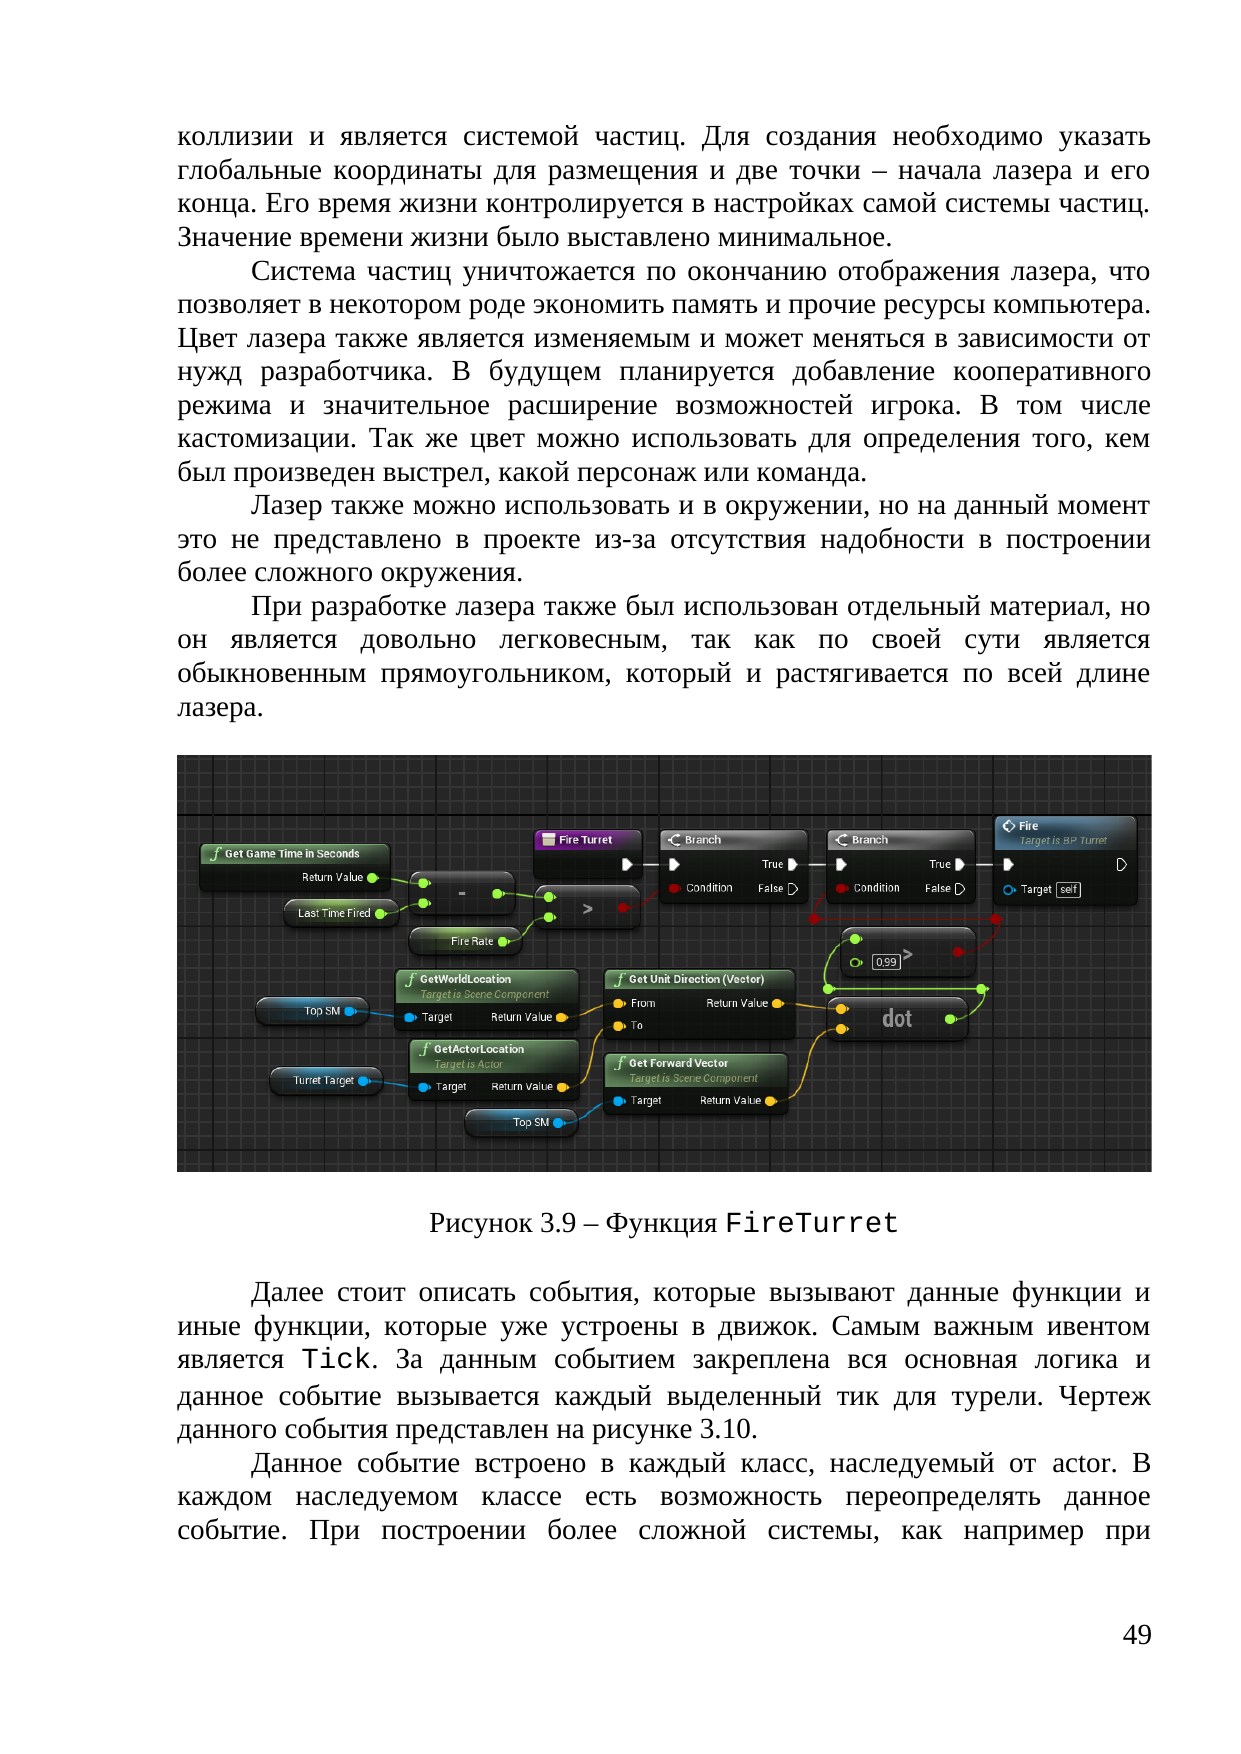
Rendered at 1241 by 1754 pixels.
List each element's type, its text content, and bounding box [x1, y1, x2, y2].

picture [177, 755, 1152, 1172]
text Рисунок 3.9 – Функция FireTurret [177, 1205, 1152, 1241]
text При разработке лазера также был использован отдельный материал, но он является довольно легковесным, так как по своей сути является обыкновенным прямоугольником, который и растягивается по всей длине лазера. [177, 588, 1152, 722]
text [177, 118, 1152, 253]
text Далее стоит описать события, которые вызывают данные функции и иные функции, которые уже устроены в движок. Самым важным ивентом является Tick. За данным событием закреплена вся основная логика и данное событие вызывается каждый выделенный тик для турели. Чертеж данного события представлен на рисунке 3.10. [177, 1274, 1152, 1445]
text Лазер также можно использовать и в окружении, но на данный момент это не представлено в проекте из-за отсутствия надобности в построении более сложного окружения. [177, 487, 1152, 588]
text Система частиц уничтожается по окончанию отображения лазера, что позволяет в некотором роде экономить память и прочие ресурсы компьютера. Цвет лазера также является изменяемым и может меняться в зависимости от нужд разработчика. В будущем планируется добавление кооперативного режима и значительное расширение возможностей игрока. В том числе кастомизации. Так же цвет можно использовать для определения того, кем был произведен выстрел, какой персонаж или команда. [177, 253, 1152, 487]
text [177, 1445, 1152, 1545]
